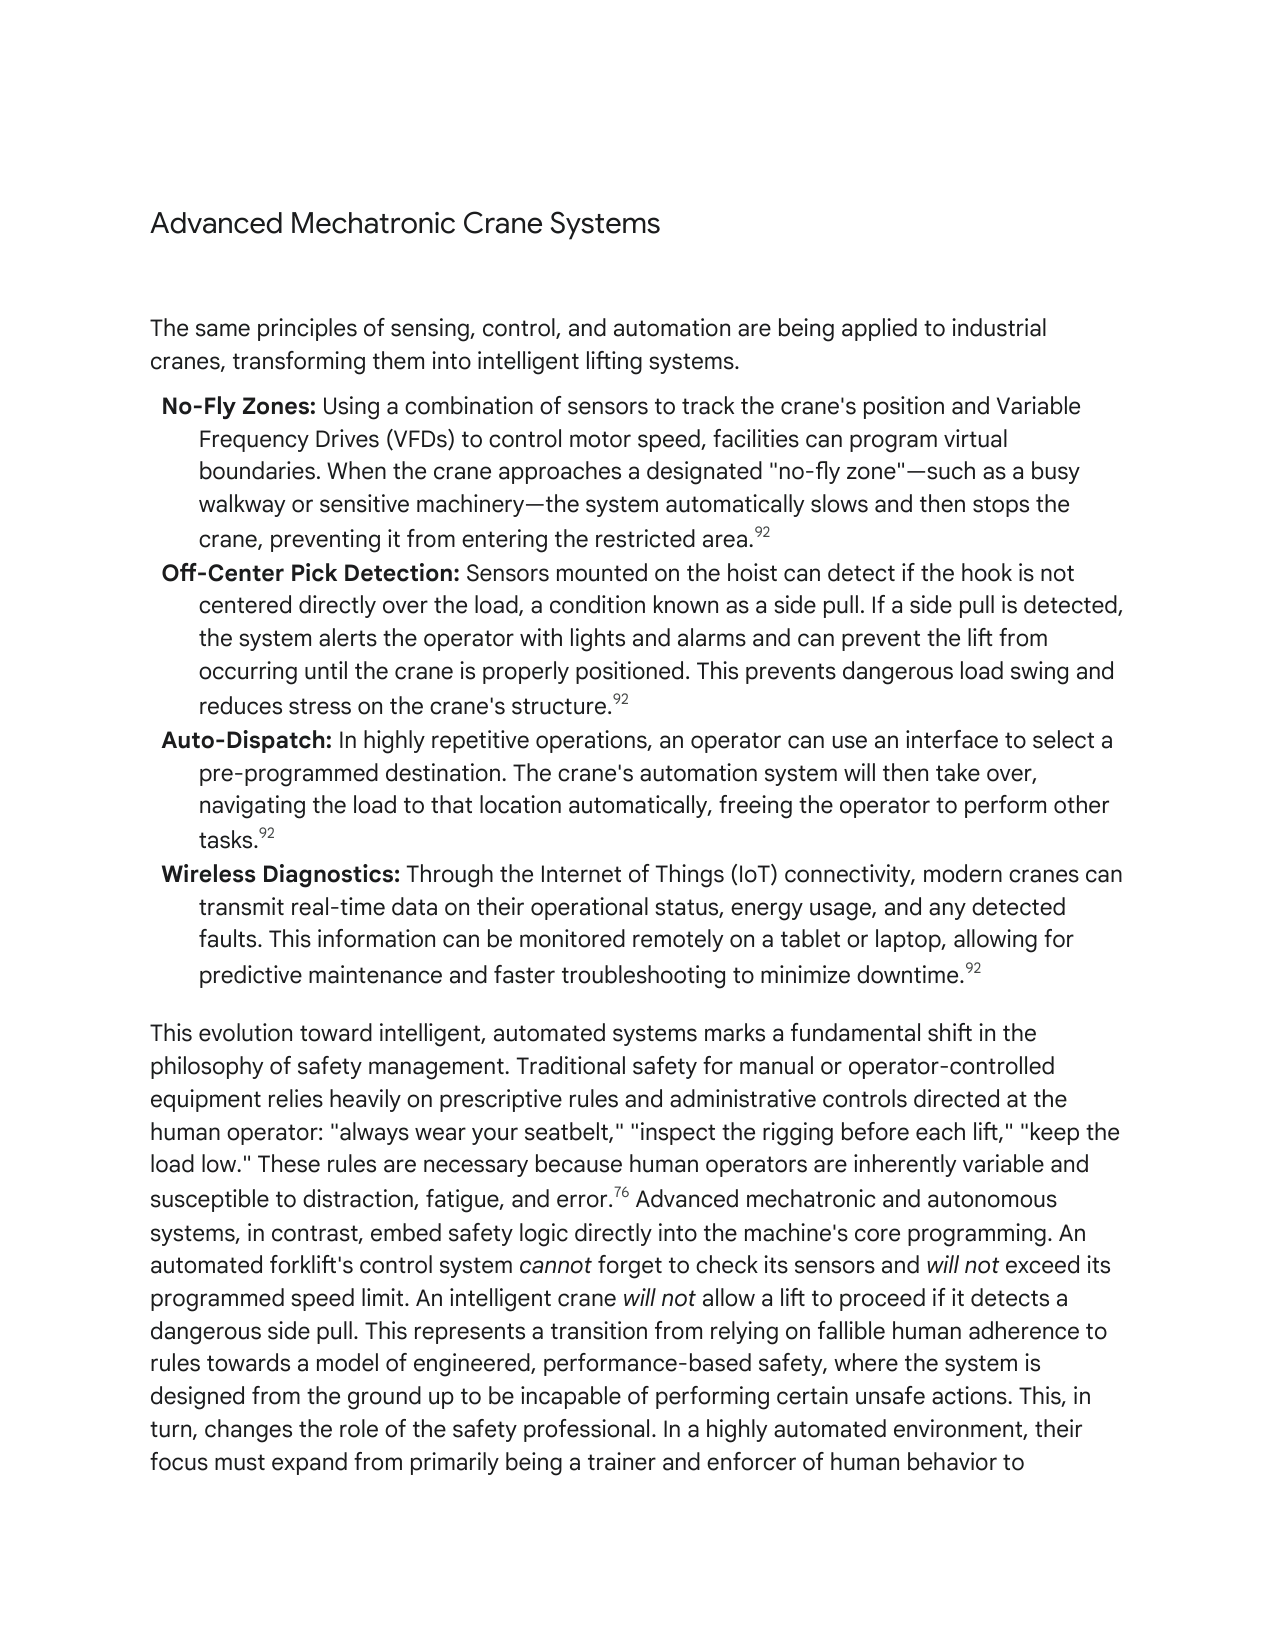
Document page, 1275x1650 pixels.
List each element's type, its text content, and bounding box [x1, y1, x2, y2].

text The same principles of sensing, control, and automation are being applied to industrial cranes, transforming them into intelligent lifting systems. [150, 314, 1125, 376]
list Wireless Diagnostics: Through the Internet of Things (IoT) connectivity, modern cranes can transmit real-time data on their operational status, energy usage, and any detected faults. This information can be monitored remotely on a tablet or laptop, allowing for predictive maintenance and faster troubleshooting to minimize downtime.92 [161, 860, 1125, 990]
list Auto-Dispatch: In highly repetitive operations, an operator can use an interface to select a pre-programmed destination. The crane's automation system will then take over, navigating the load to that location automatically, freeing the operator to perform other tasks.92 [161, 726, 1125, 856]
list Off-Center Pick Detection: Sensors mounted on the hoist can detect if the hook is not centered directly over the load, a condition known as a side pull. If a side pull is detected, the system alerts the operator with lights and alarms and can prevent the lift from occurring until the crane is properly positioned. This prevents dangerous load swing and reduces stress on the crane's structure.92 [161, 559, 1125, 722]
list No-Fly Zones: Using a combination of sensors to track the crane's position and Variable Frequency Drives (VFDs) to control motor speed, facilities can program virtual boundaries. When the crane approaches a designated "no-fly zone"—such as a busy walkway or sensitive machinery—the system automatically slows and then stops the crane, preventing it from entering the restricted area.92 [161, 392, 1125, 555]
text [150, 1019, 1125, 1477]
subtitle Advanced Mechatronic Crane Systems [150, 205, 1125, 242]
